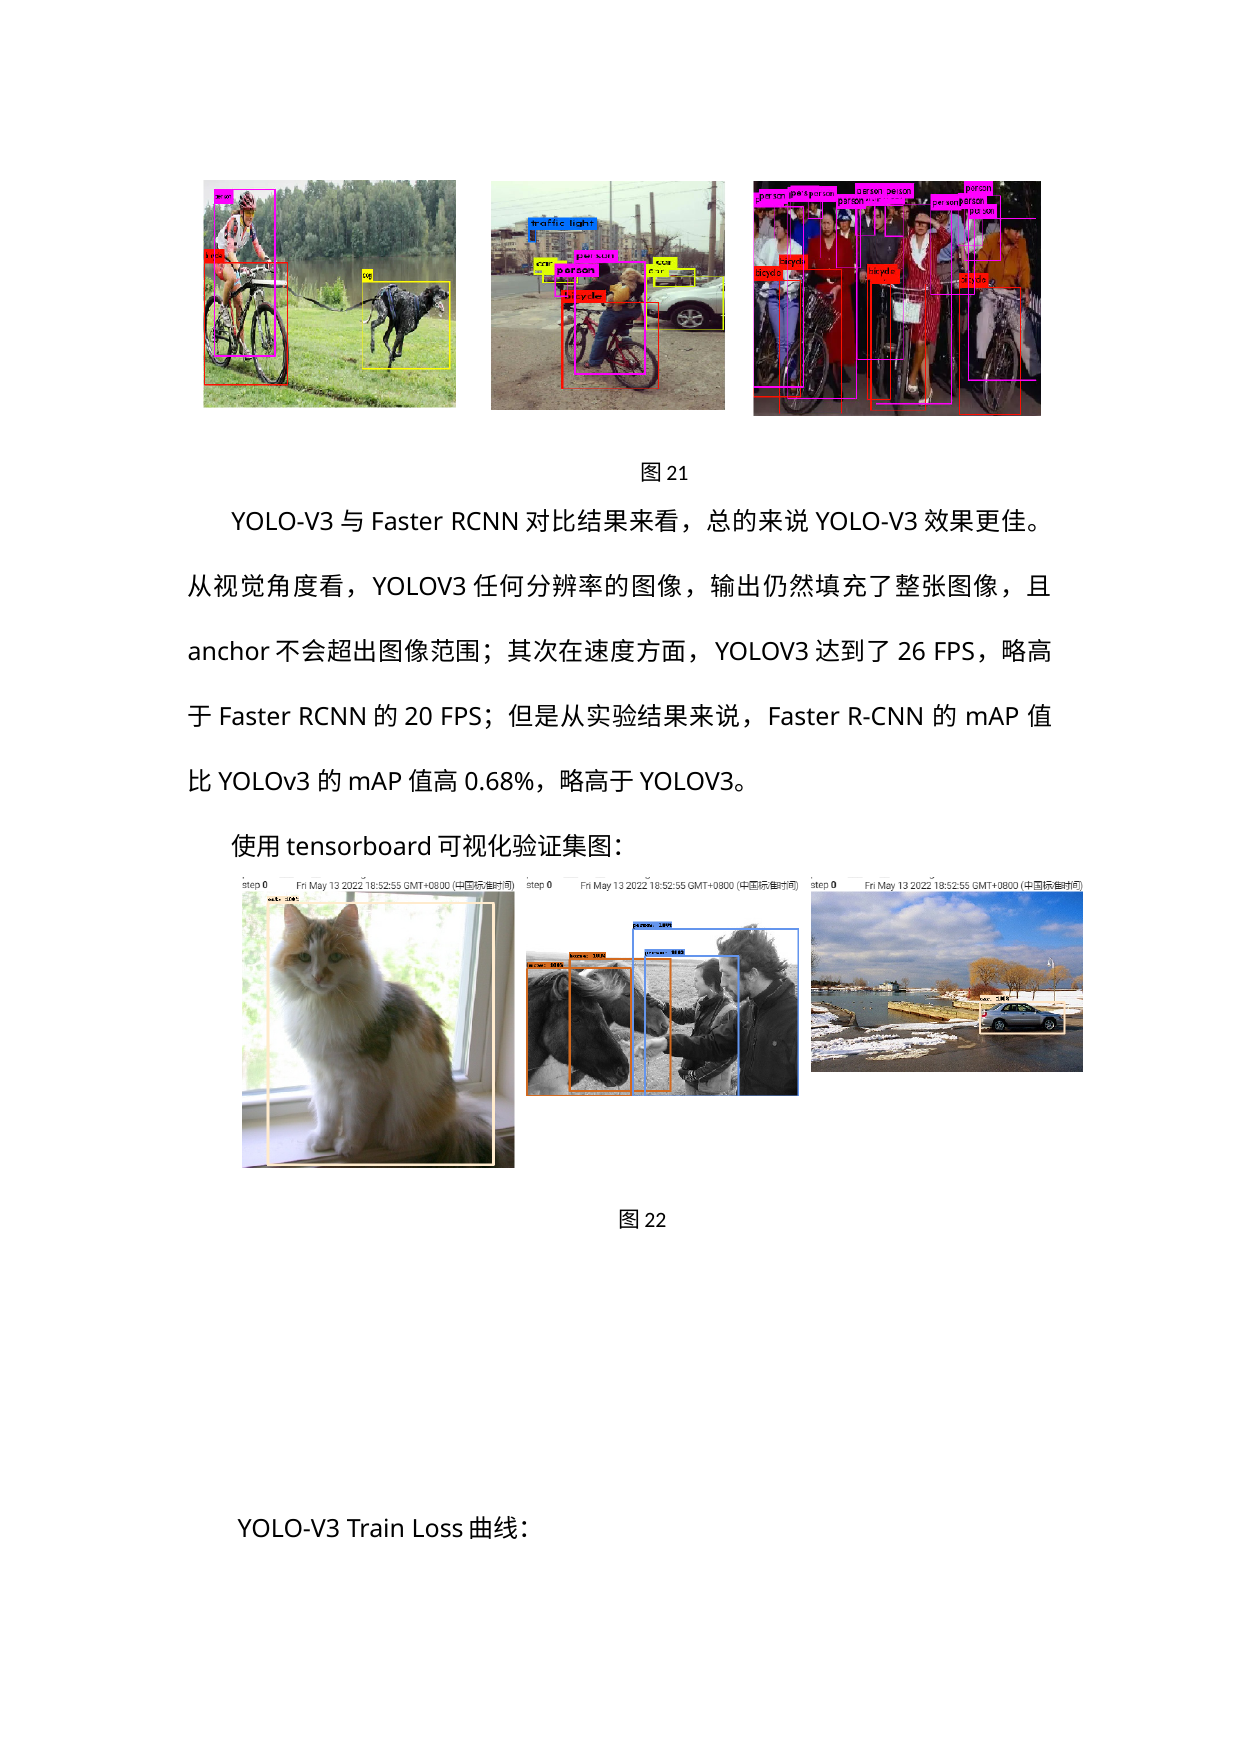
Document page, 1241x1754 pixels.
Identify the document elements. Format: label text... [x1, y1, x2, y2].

picture [188, 162, 1053, 451]
picture [231, 877, 1097, 1184]
text YOLO-V3 Train Loss曲线： [187, 1494, 1053, 1559]
text 使用tensorboard可视化验证集图： [187, 812, 1053, 877]
text YOLO-V3与Faster RCNN对比结果来看，总的来说YOLO-V3效果更佳。从视觉角度看，YOLOV3任何分辨率的图像，输出仍然填充了整张图像，且anchor不会超出图像范围；其次在速度方面，YOLOV3达到了26 FPS，略高于Faster RCNN的20 FPS；但是从实验结果来说，Faster R-CNN 的 mAP 值比 YOLOv3 的 mAP 值高 0.68%，略高于YOLOV3。 [187, 487, 1053, 812]
text 图22 [187, 1202, 1053, 1234]
text 图21 [231, 454, 1053, 487]
